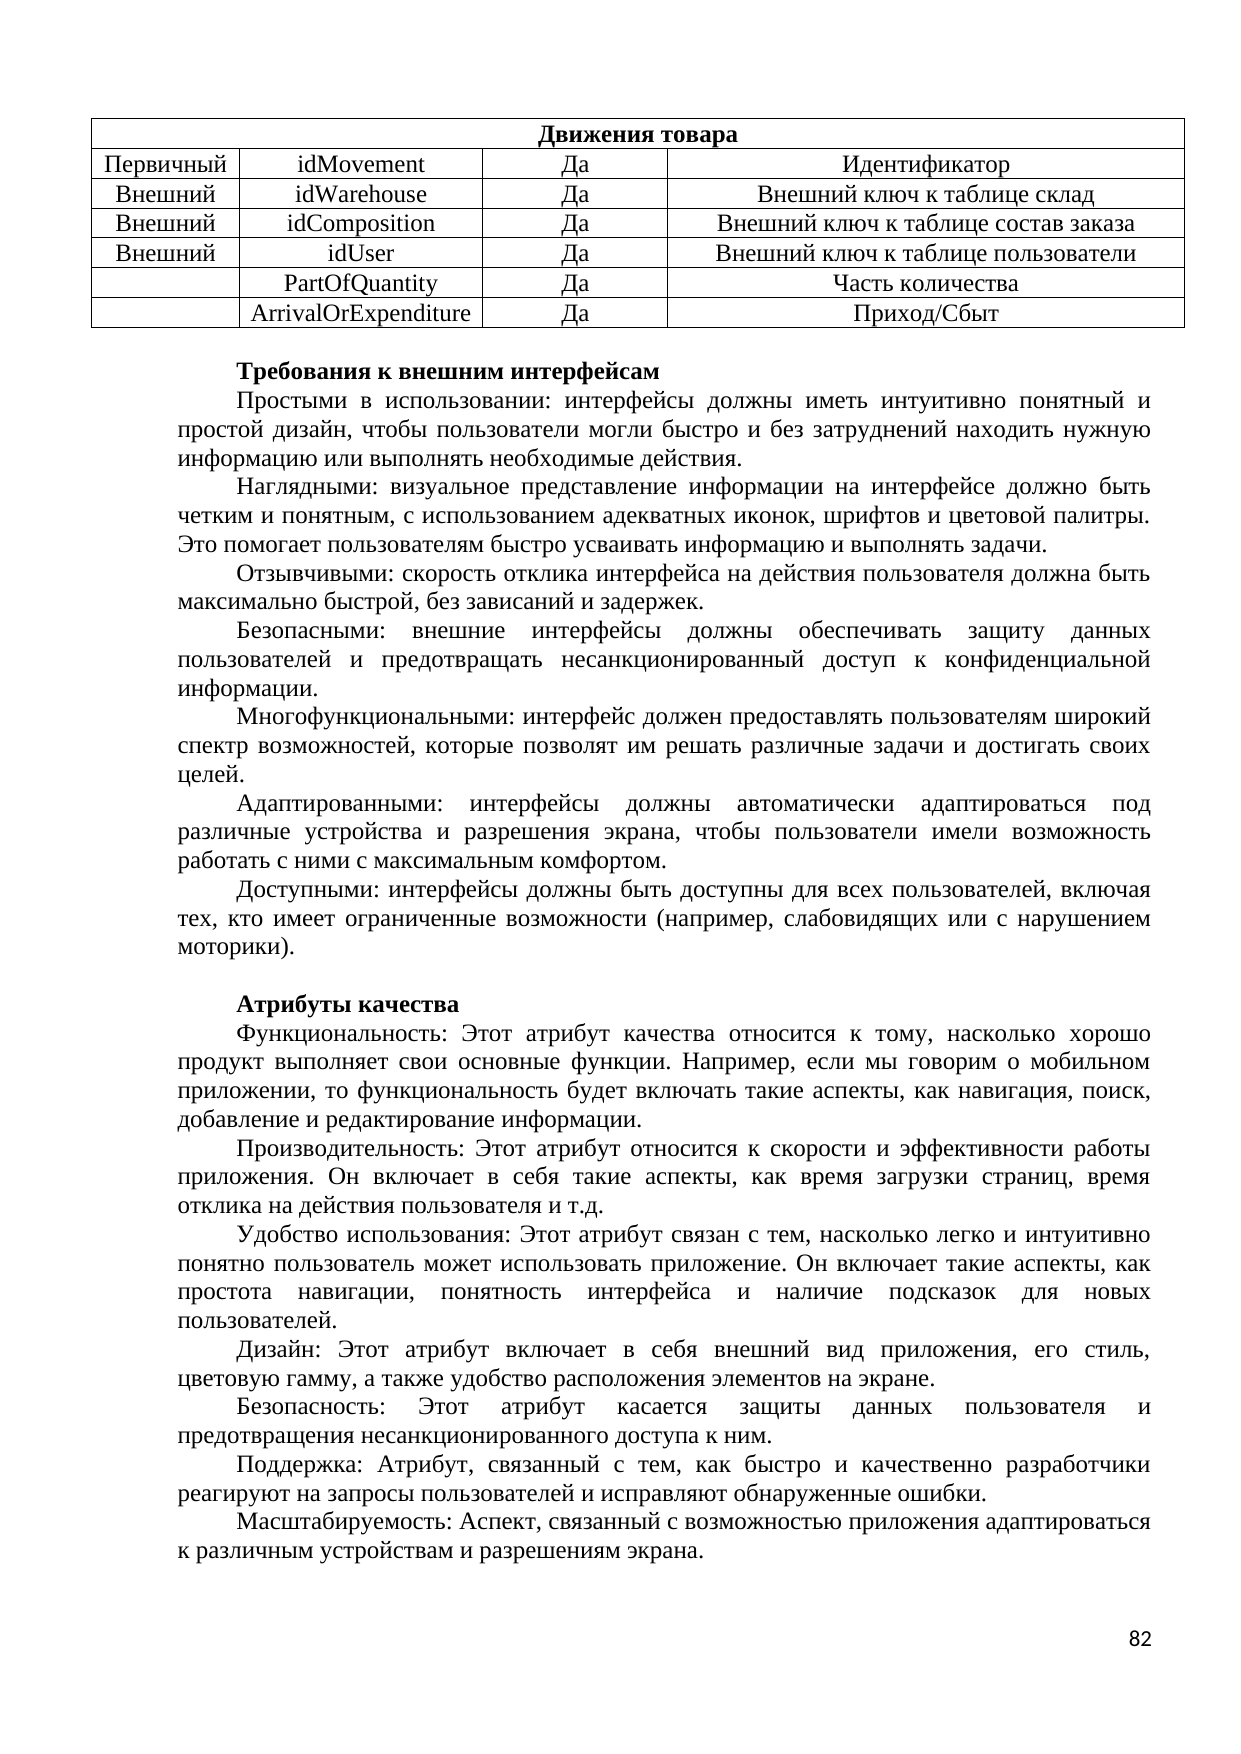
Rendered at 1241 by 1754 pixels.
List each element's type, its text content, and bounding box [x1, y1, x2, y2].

table_cell Внешний [92, 209, 239, 237]
table_cell Внешний [92, 238, 239, 267]
table_cell idMovement [240, 149, 482, 178]
text Многофункциональными: интерфейс должен предоставлять пользователям широкий спектр возможностей, которые позволят им решать различные задачи и достигать своих целей. [177, 701, 1152, 788]
text Простыми в использовании: интерфейсы должны иметь интуитивно понятный и простой дизайн, чтобы пользователи могли быстро и без затруднений находить нужную информацию или выполнять необходимые действия. [177, 385, 1152, 471]
table_cell Часть количества [668, 268, 1184, 297]
text Безопасность: Этот атрибут касается защиты данных пользователя и предотвращения несанкционированного доступа к ним. [177, 1391, 1152, 1449]
table_cell [92, 268, 239, 297]
table_cell Да [483, 268, 667, 297]
table_cell Да [483, 149, 667, 178]
text Производительность: Этот атрибут относится к скорости и эффективности работы приложения. Он включает в себя такие аспекты, как время загрузки страниц, время отклика на действия пользователя и т.д. [177, 1133, 1152, 1219]
text Доступными: интерфейсы должны быть доступны для всех пользователей, включая тех, кто имеет ограниченные возможности (например, слабовидящих или с нарушением моторики). [177, 874, 1152, 960]
table_cell Внешний ключ к таблице состав заказа [668, 209, 1184, 237]
table_cell Внешний ключ к таблице пользователи [668, 238, 1184, 267]
text Безопасными: внешние интерфейсы должны обеспечивать защиту данных пользователей и предотвращать несанкционированный доступ к конфиденциальной информации. [177, 615, 1152, 701]
table_cell Да [483, 209, 667, 237]
table_cell Да [483, 179, 667, 207]
text Отзывчивыми: скорость отклика интерфейса на действия пользователя должна быть максимально быстрой, без зависаний и задержек. [177, 558, 1152, 615]
text Дизайн: Этот атрибут включает в себя внешний вид приложения, его стиль, цветовую гамму, а также удобство расположения элементов на экране. [177, 1334, 1152, 1391]
table_cell PartOfQuantity [240, 268, 482, 297]
table_cell [92, 298, 239, 327]
table_cell Идентификатор [668, 149, 1184, 178]
table_cell Да [483, 238, 667, 267]
text Наглядными: визуальное представление информации на интерфейсе должно быть четким и понятным, с использованием адекватных иконок, шрифтов и цветовой палитры. Это помогает пользователям быстро усваивать информацию и выполнять задачи. [177, 471, 1152, 558]
table_cell Движения товара [92, 119, 1184, 148]
table_cell Первичный [92, 149, 239, 178]
text Требования к внешним интерфейсам [177, 356, 1152, 385]
table_cell Внешний ключ к таблице склад [668, 179, 1184, 207]
text Масштабируемость: Аспект, связанный с возможностью приложения адаптироваться к различным устройствам и разрешениям экрана. [177, 1506, 1152, 1564]
table_cell idComposition [240, 209, 482, 237]
text Поддержка: Атрибут, связанный с тем, как быстро и качественно разработчики реагируют на запросы пользователей и исправляют обнаруженные ошибки. [177, 1449, 1152, 1506]
table_cell Да [483, 298, 667, 327]
table_cell Приход/Сбыт [668, 298, 1184, 327]
table_cell ArrivalOrExpenditure [240, 298, 482, 327]
table_cell idUser [240, 238, 482, 267]
text Функциональность: Этот атрибут качества относится к тому, насколько хорошо продукт выполняет свои основные функции. Например, если мы говорим о мобильном приложении, то функциональность будет включать такие аспекты, как навигация, поиск, добавление и редактирование информации. [177, 1018, 1152, 1133]
text Удобство использования: Этот атрибут связан с тем, насколько легко и интуитивно понятно пользователь может использовать приложение. Он включает такие аспекты, как простота навигации, понятность интерфейса и наличие подсказок для новых пользователей. [177, 1219, 1152, 1334]
table_cell Внешний [92, 179, 239, 207]
text Адаптированными: интерфейсы должны автоматически адаптироваться под различные устройства и разрешения экрана, чтобы пользователи имели возможность работать с ними с максимальным комфортом. [177, 788, 1152, 874]
table_cell idWarehouse [240, 179, 482, 207]
text Атрибуты качества [177, 989, 1152, 1018]
